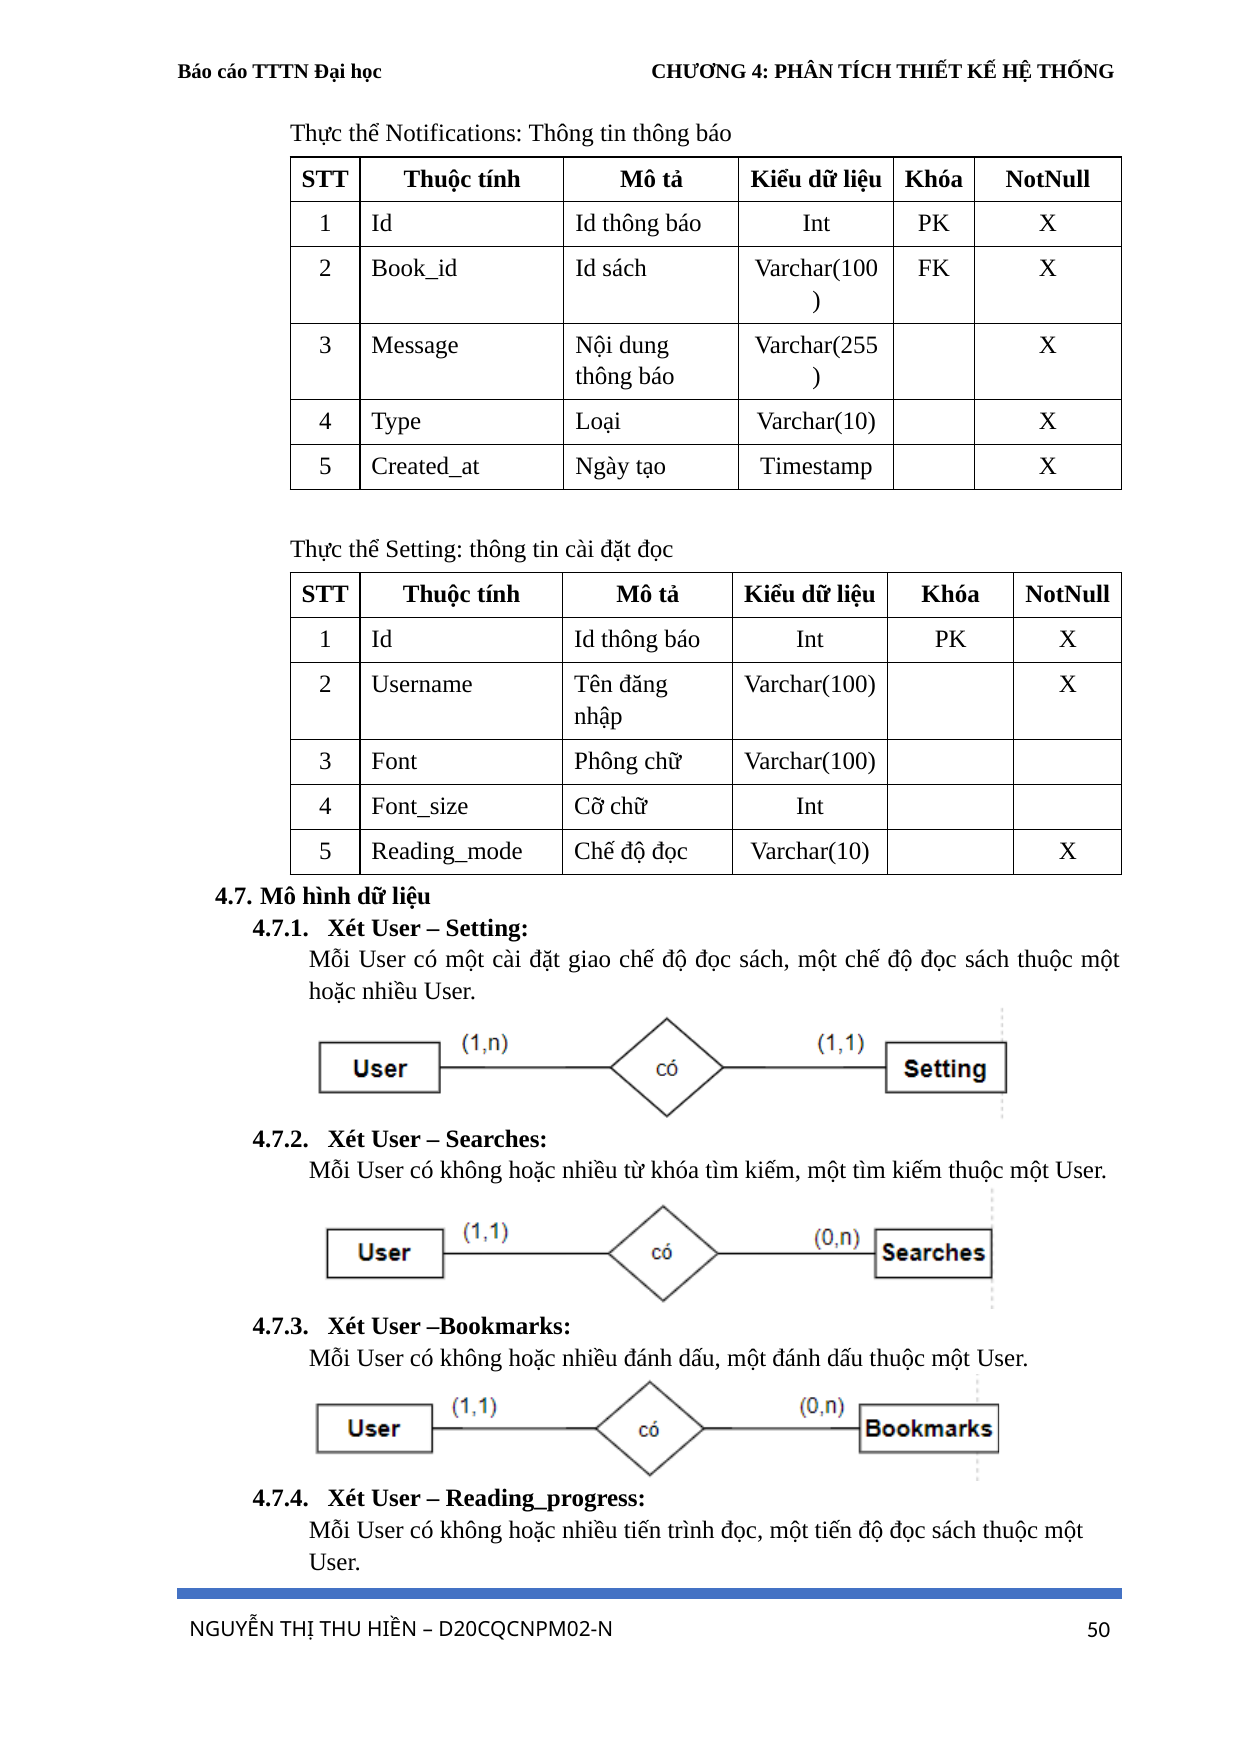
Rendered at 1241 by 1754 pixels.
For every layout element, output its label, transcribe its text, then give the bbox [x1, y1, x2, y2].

table_cell PK [894, 202, 974, 246]
table_header Khóa [888, 573, 1013, 617]
table_cell [894, 324, 974, 399]
table_cell 3 [291, 324, 359, 399]
list Mỗi User có không hoặc nhiều tiến trình đọc, một tiến độ đọc sách thuộc một User. [308, 1515, 1122, 1575]
text Thực thể Setting: thông tin cài đặt đọc [290, 534, 1122, 563]
table_header Thuộc tính [361, 158, 563, 201]
table_cell 5 [291, 445, 359, 489]
table_cell [888, 785, 1013, 829]
table_cell PK [888, 618, 1013, 662]
table_cell Ngày tạo [564, 445, 738, 489]
table_cell Id thông báo [563, 618, 732, 662]
picture [308, 1187, 996, 1309]
table_cell FK [894, 247, 974, 323]
picture [308, 1007, 1014, 1122]
table_header Mô tả [564, 158, 738, 201]
table_cell Id thông báo [564, 202, 738, 246]
table_cell Int [739, 202, 893, 246]
table_cell [894, 445, 974, 489]
table_cell 4 [291, 400, 359, 444]
table_cell [888, 830, 1013, 874]
table_cell Type [361, 400, 563, 444]
table_cell 3 [291, 740, 359, 783]
table_cell X [975, 400, 1121, 444]
table_header STT [291, 573, 359, 617]
table_header NotNull [975, 158, 1121, 201]
table_cell Varchar(100) [739, 247, 893, 323]
text Thực thể Notifications: Thông tin thông báo [290, 118, 1122, 147]
table_header Thuộc tính [361, 573, 562, 617]
table_cell Chế độ đọc [563, 830, 732, 874]
table_cell X [1014, 830, 1121, 874]
list Xét User – Searches: [252, 1124, 1122, 1153]
table_cell 5 [291, 830, 359, 874]
table_cell Int [733, 618, 887, 662]
table_cell [888, 663, 1013, 738]
table_cell Cỡ chữ [563, 785, 732, 829]
list Xét User – Setting: [252, 913, 1122, 941]
table_cell Message [361, 324, 563, 399]
list Mỗi User có không hoặc nhiều đánh dấu, một đánh dấu thuộc một User. [308, 1343, 1122, 1372]
table_cell 4 [291, 785, 359, 829]
table_header Mô tả [563, 573, 732, 617]
list Mỗi User có một cài đặt giao chế độ đọc sách, một chế độ đọc sách thuộc một hoặc nhiều User. [308, 944, 1122, 1004]
table_cell Phông chữ [563, 740, 732, 783]
table_cell Id [361, 202, 563, 246]
table_cell [888, 740, 1013, 783]
list Xét User – Reading_progress: [252, 1483, 1122, 1512]
table_cell Varchar(10) [733, 830, 887, 874]
table_cell Reading_mode [361, 830, 562, 874]
table_cell [1014, 785, 1121, 829]
table_cell 2 [291, 247, 359, 323]
table_cell Int [733, 785, 887, 829]
table_cell X [975, 445, 1121, 489]
table_header NotNull [1014, 573, 1121, 617]
table_cell X [975, 202, 1121, 246]
table_cell Font_size [361, 785, 562, 829]
table_cell Nội dung thông báo [564, 324, 738, 399]
table_header Khóa [894, 158, 974, 201]
table_header STT [291, 158, 359, 201]
table_cell X [975, 324, 1121, 399]
list Xét User –Bookmarks: [252, 1311, 1122, 1340]
table_cell X [975, 247, 1121, 323]
table_header Kiểu dữ liệu [733, 573, 887, 617]
table_cell Varchar(10) [739, 400, 893, 444]
table_cell Loại [564, 400, 738, 444]
table_cell Varchar(100) [733, 740, 887, 783]
table_cell Varchar(100) [733, 663, 887, 738]
picture [308, 1374, 1000, 1481]
table_cell [894, 400, 974, 444]
list Mô hình dữ liệu [215, 881, 1122, 910]
table_cell Username [361, 663, 562, 738]
table_header Kiểu dữ liệu [739, 158, 893, 201]
table_cell X [1014, 663, 1121, 738]
table_cell Varchar(255) [739, 324, 893, 399]
table_cell Tên đăng nhập [563, 663, 732, 738]
table_cell Book_id [361, 247, 563, 323]
table_cell Created_at [361, 445, 563, 489]
table_cell 1 [291, 618, 359, 662]
list Mỗi User có không hoặc nhiều từ khóa tìm kiếm, một tìm kiếm thuộc một User. [308, 1155, 1122, 1184]
table_cell Timestamp [739, 445, 893, 489]
table_cell 2 [291, 663, 359, 738]
table_cell X [1014, 618, 1121, 662]
table_cell [1014, 740, 1121, 783]
table_cell Id sách [564, 247, 738, 323]
table_cell Font [361, 740, 562, 783]
table_cell 1 [291, 202, 359, 246]
table_cell Id [361, 618, 562, 662]
